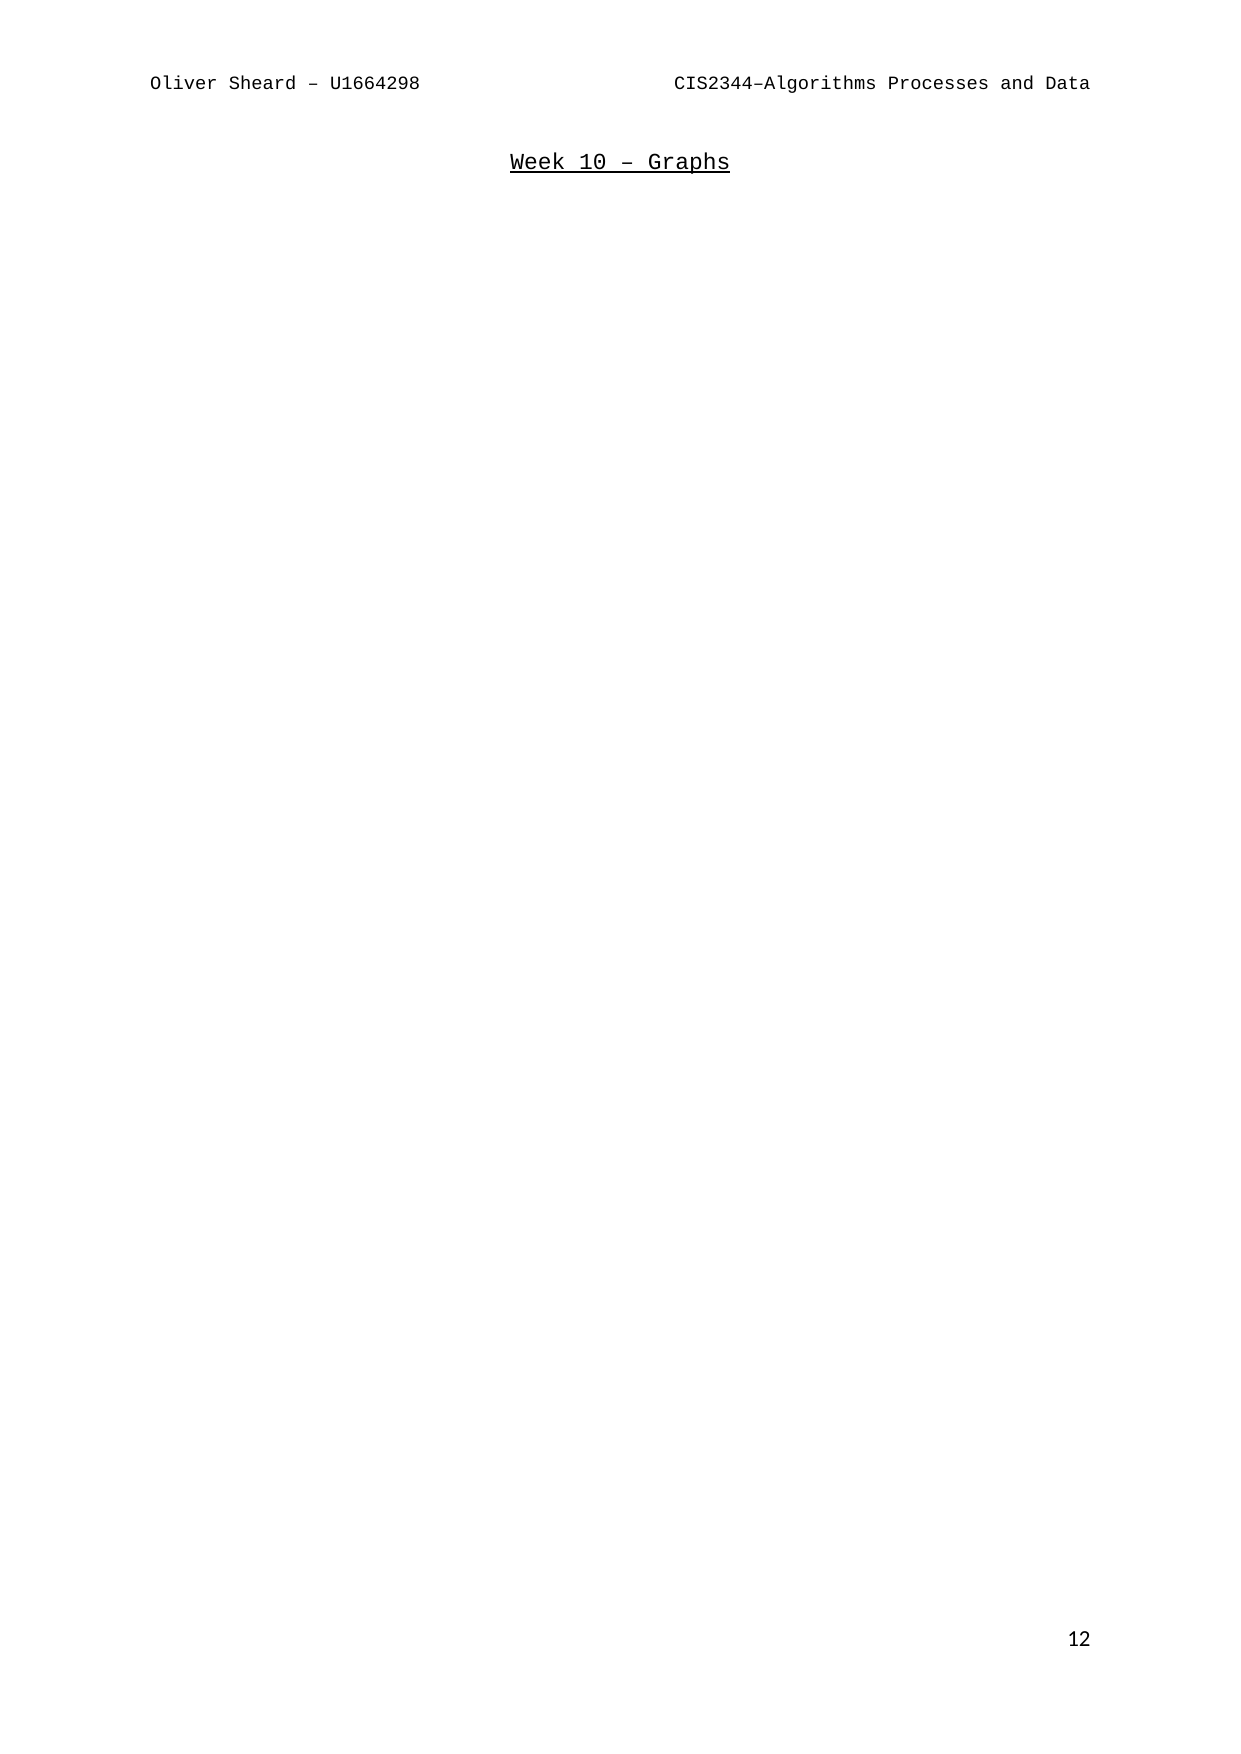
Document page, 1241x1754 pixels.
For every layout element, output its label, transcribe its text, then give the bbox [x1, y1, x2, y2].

text Week 10 – Graphs [150, 150, 1090, 176]
